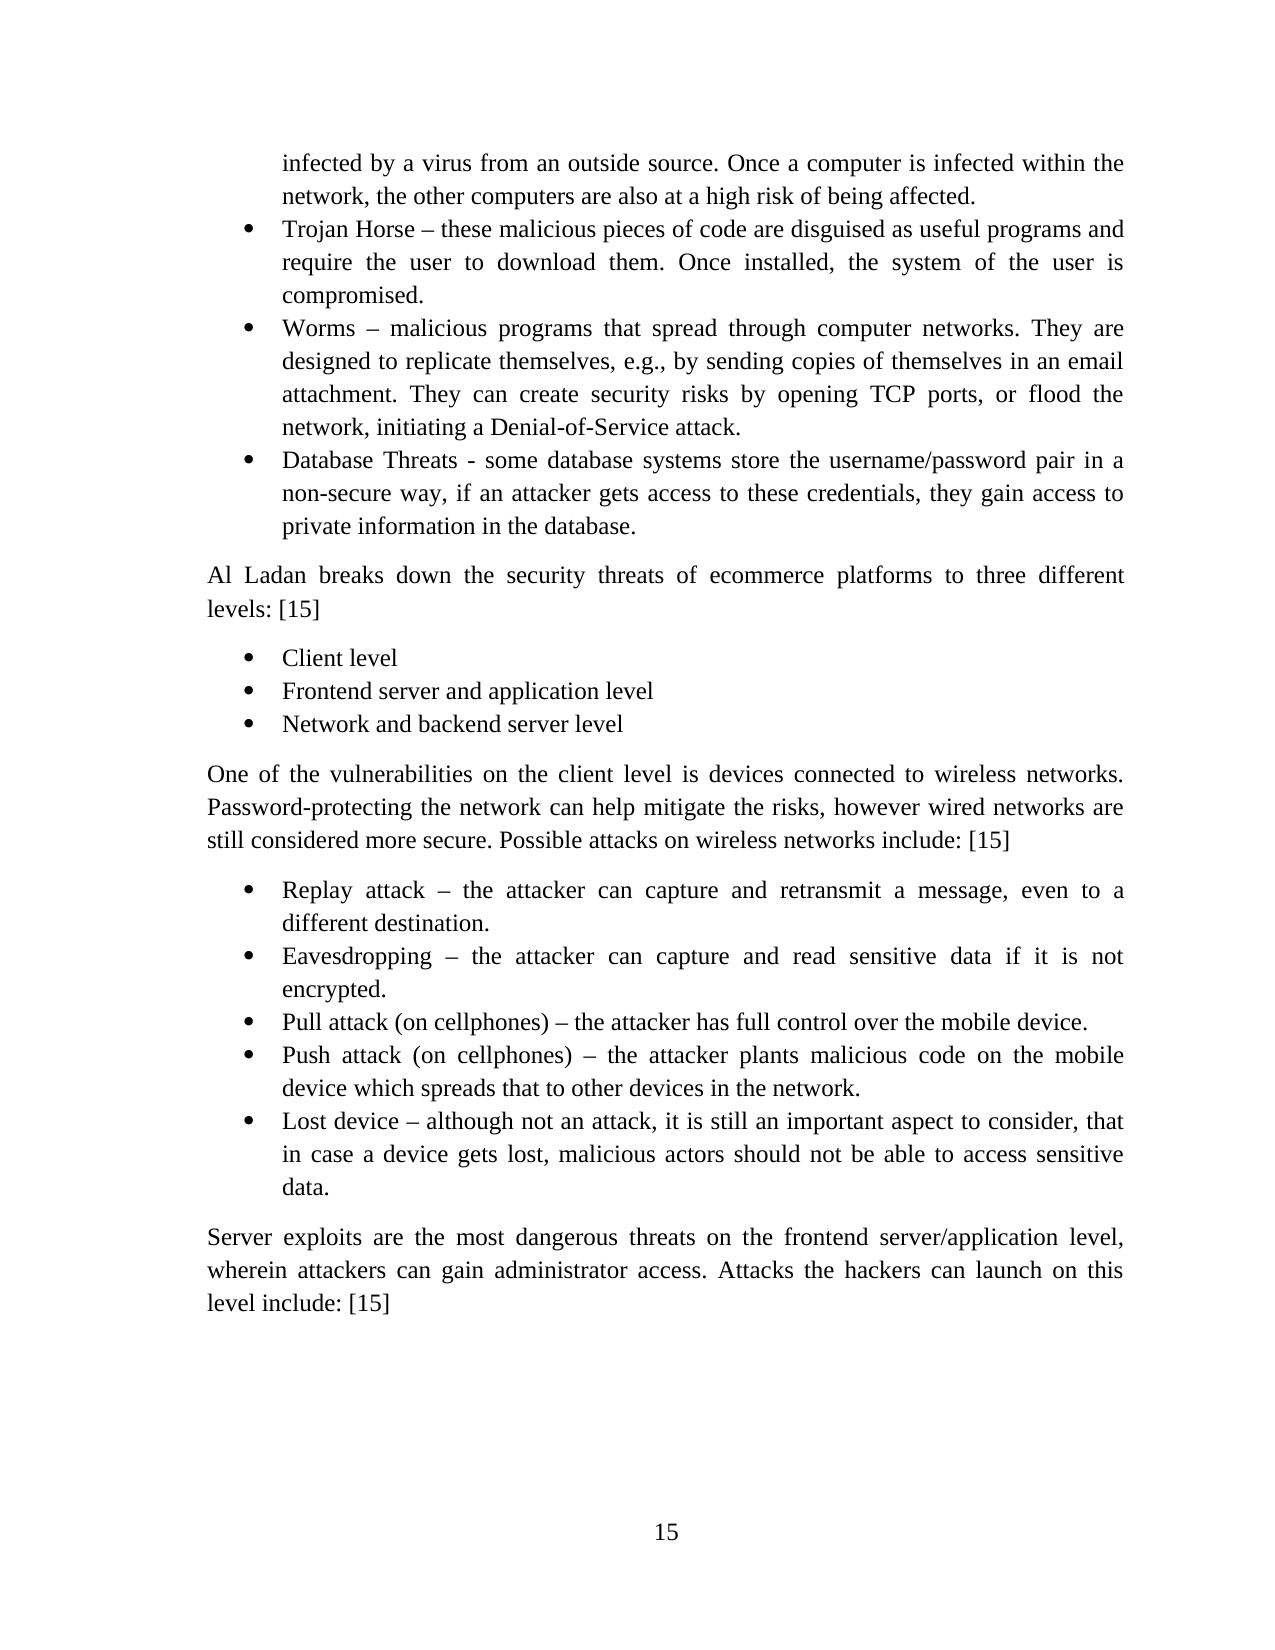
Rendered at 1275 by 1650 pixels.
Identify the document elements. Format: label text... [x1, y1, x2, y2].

text Al Ladan breaks down the security threats of ecommerce platforms to three different levels: [207, 561, 1125, 622]
list Push attack (on cellphones) – the attacker plants malicious code on the mobile device which spreads that to other devices in the network. [244, 1040, 1125, 1102]
list Frontend server and application level [244, 676, 1125, 705]
text Server exploits are the most dangerous threats on the frontend server/application level, wherein attackers can gain administrator access. Attacks the hackers can launch on this level include: [207, 1222, 1125, 1316]
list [244, 148, 1125, 209]
list Worms – malicious programs that spread through computer networks. They are designed to replicate themselves, e.g., by sending copies of themselves in an email attachment. They can create security risks by opening TCP ports, or flood the network, initiating a Denial-of-Service attack. [244, 313, 1125, 441]
list Lost device – although not an attack, it is still an important aspect to consider, that in case a device gets lost, malicious actors should not be able to access sensitive data. [244, 1106, 1125, 1201]
list Client level [244, 643, 1125, 672]
text One of the vulnerabilities on the client level is devices connected to wireless networks. Password-protecting the network can help mitigate the risks, however wired networks are still considered more secure. Possible attacks on wireless networks include: [207, 759, 1125, 854]
list Eavesdropping – the attacker can capture and read sensitive data if it is not encrypted. [244, 941, 1125, 1003]
list Replay attack – the attacker can capture and retransmit a message, even to a different destination. [244, 875, 1125, 937]
list Database Threats - some database systems store the username/password pair in a non-secure way, if an attacker gets access to these credentials, they gain access to private information in the database. [244, 445, 1125, 540]
list Network and backend server level [244, 709, 1125, 738]
list Trojan Horse – these malicious pieces of code are disguised as useful programs and require the user to download them. Once installed, the system of the user is compromised. [244, 214, 1125, 308]
list Pull attack (on cellphones) – the attacker has full control over the mobile device. [244, 1007, 1125, 1036]
